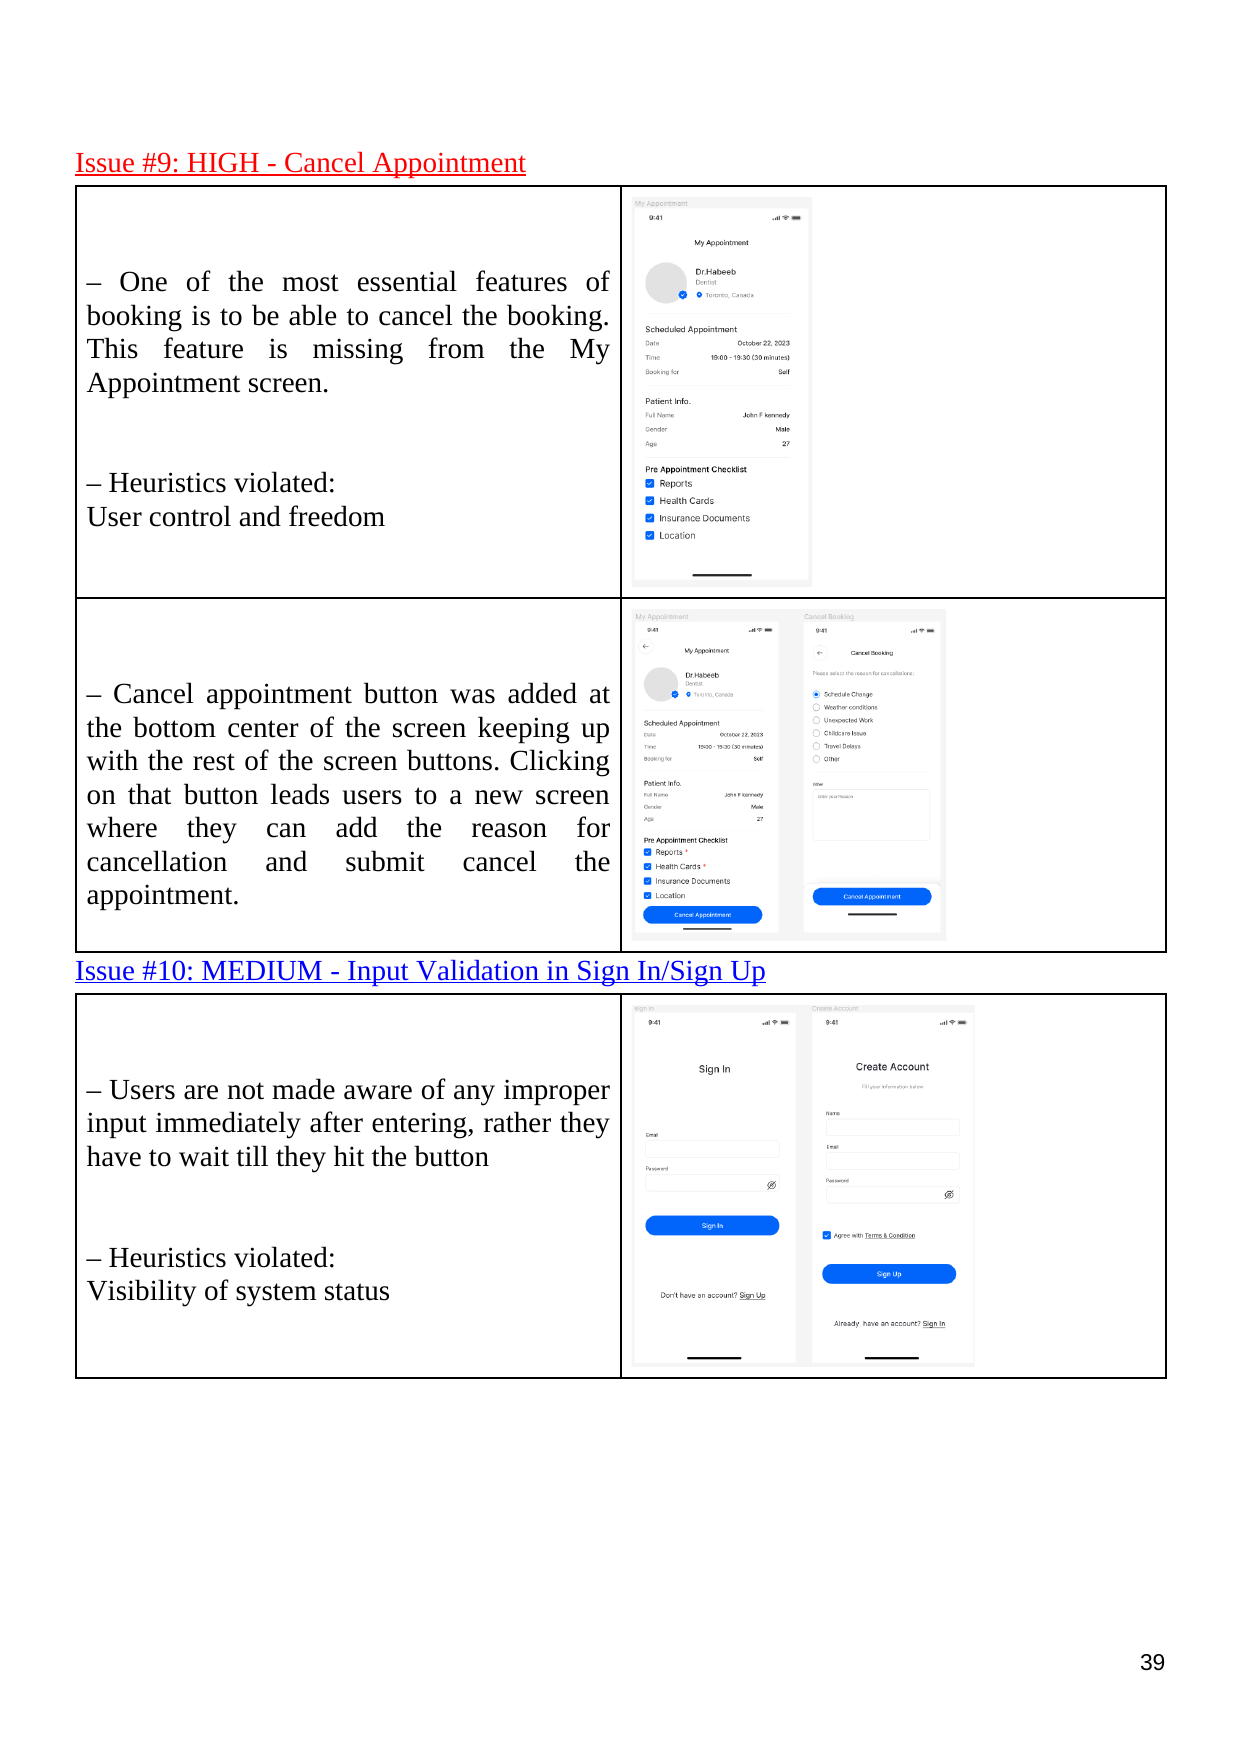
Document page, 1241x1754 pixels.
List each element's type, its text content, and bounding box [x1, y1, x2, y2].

picture [631, 197, 813, 587]
title Issue #10: MEDIUM - Input Validation in Sign In/Sign Up [75, 953, 1165, 986]
table_header [622, 187, 1165, 597]
table_header – Users are not made aware of any improper input immediately after entering, rather they have to wait till they hit the button – Heuristics violated: Visibility of system status [77, 995, 620, 1377]
table_header – One of the most essential features of booking is to be able to cancel the booking. This feature is missing from the My Appointment screen. – Heuristics violated: User control and freedom [77, 187, 620, 597]
table_header [622, 995, 1165, 1377]
title Issue #9: HIGH - Cancel Appointment [75, 145, 1165, 178]
picture [631, 1005, 975, 1367]
picture [631, 609, 947, 941]
table_cell – Cancel appointment button was added at the bottom center of the screen keeping up with the rest of the screen buttons. Clicking on that button leads users to a new screen where they can add the reason for cancellation and submit cancel the appointment. [77, 599, 620, 951]
table_cell [622, 599, 1165, 951]
